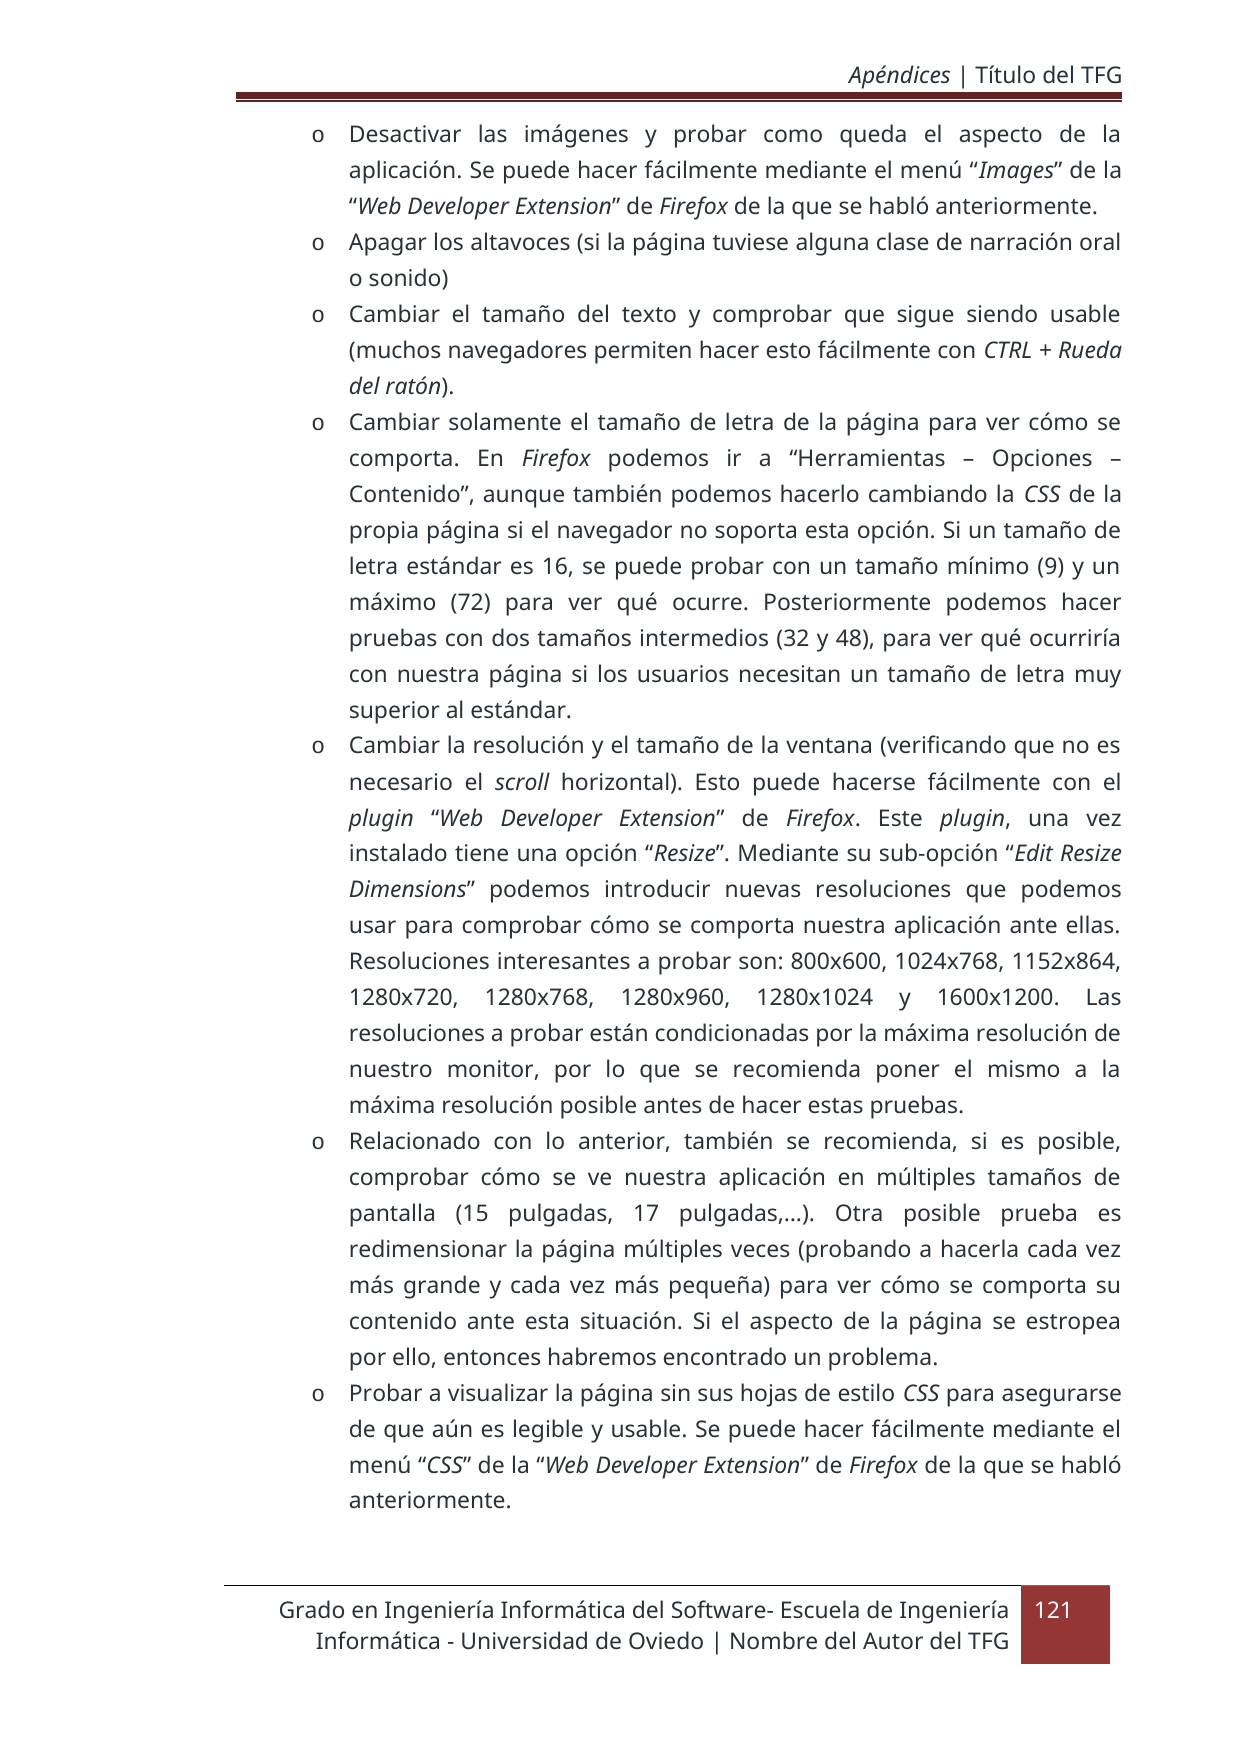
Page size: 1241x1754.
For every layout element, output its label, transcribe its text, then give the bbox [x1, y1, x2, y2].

list Apagar los altavoces (si la página tuviese alguna clase de narración oral o sonido) [311, 226, 1122, 293]
list Cambiar la resolución y el tamaño de la ventana (verificando que no es necesario el scroll horizontal). Esto puede hacerse fácilmente con el plugin “Web Developer Extension” de Firefox. Este plugin, una vez instalado tiene una opción “Resize”. Mediante su sub-opción “Edit Resize Dimensions” podemos introducir nuevas resoluciones que podemos usar para comprobar cómo se comporta nuestra aplicación ante ellas. Resoluciones interesantes a probar son: 800x600, 1024x768, 1152x864, 1280x720, 1280x768, 1280x960, 1280x1024 y 1600x1200. Las resoluciones a probar están condicionadas por la máxima resolución de nuestro monitor, por lo que se recomienda poner el mismo a la máxima resolución posible antes de hacer estas pruebas. [311, 729, 1122, 1120]
list Probar a visualizar la página sin sus hojas de estilo CSS para asegurarse de que aún es legible y usable. Se puede hacer fácilmente mediante el menú “CSS” de la “Web Developer Extension” de Firefox de la que se habló anteriormente. [311, 1377, 1122, 1516]
list Cambiar solamente el tamaño de letra de la página para ver cómo se comporta. En Firefox podemos ir a “Herramientas – Opciones – Contenido”, aunque también podemos hacerlo cambiando la CSS de la propia página si el navegador no soporta esta opción. Si un tamaño de letra estándar es 16, se puede probar con un tamaño mínimo (9) y un máximo (72) para ver qué ocurre. Posteriormente podemos hacer pruebas con dos tamaños intermedios (32 y 48), para ver qué ocurriría con nuestra página si los usuarios necesitan un tamaño de letra muy superior al estándar. [311, 406, 1122, 725]
list Relacionado con lo anterior, también se recomienda, si es posible, comprobar cómo se ve nuestra aplicación en múltiples tamaños de pantalla (15 pulgadas, 17 pulgadas,…). Otra posible prueba es redimensionar la página múltiples veces (probando a hacerla cada vez más grande y cada vez más pequeña) para ver cómo se comporta su contenido ante esta situación. Si el aspecto de la página se estropea por ello, entonces habremos encontrado un problema. [311, 1125, 1122, 1372]
list Desactivar las imágenes y probar como queda el aspecto de la aplicación. Se puede hacer fácilmente mediante el menú “Images” de la “Web Developer Extension” de Firefox de la que se habló anteriormente. [311, 118, 1122, 221]
list Cambiar el tamaño del texto y comprobar que sigue siendo usable (muchos navegadores permiten hacer esto fácilmente con CTRL + Rueda del ratón). [311, 298, 1122, 401]
